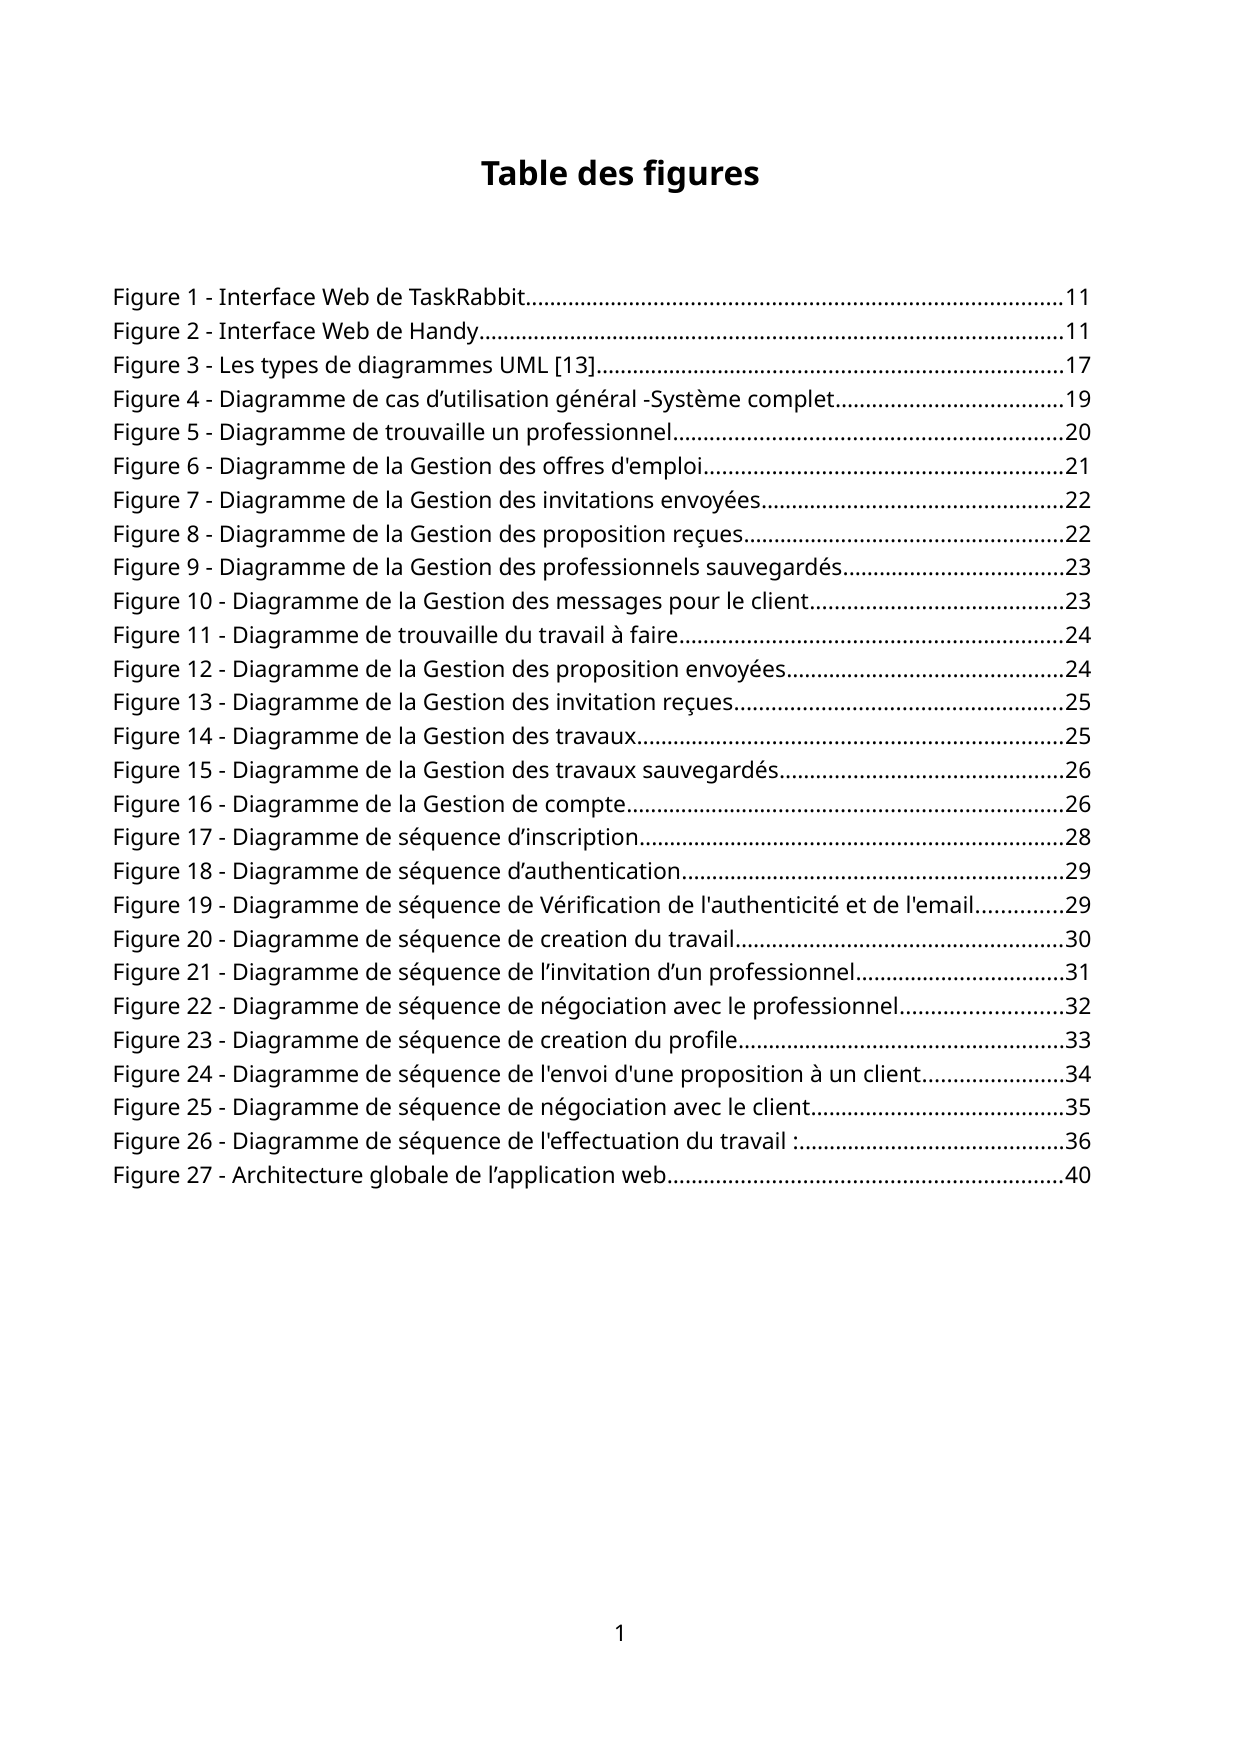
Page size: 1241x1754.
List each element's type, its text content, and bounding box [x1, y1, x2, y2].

text Figure 2 - Interface Web de Handy 11 [112, 315, 1128, 346]
text Figure 10 - Diagramme de la Gestion des messages pour le client 23 [112, 585, 1128, 616]
text Figure 11 - Diagramme de trouvaille du travail à faire 24 [112, 619, 1128, 650]
text Figure 16 - Diagramme de la Gestion de compte 26 [112, 787, 1128, 819]
text Figure 23 - Diagramme de séquence de creation du profile 33 [112, 1024, 1128, 1055]
text Figure 22 - Diagramme de séquence de négociation avec le professionnel 32 [112, 990, 1128, 1021]
text Figure 4 - Diagramme de cas d’utilisation général -Système complet 19 [112, 382, 1128, 414]
text Figure 21 - Diagramme de séquence de l’invitation d’un professionnel 31 [112, 956, 1128, 987]
text Figure 24 - Diagramme de séquence de l'envoi d'une proposition à un client 34 [112, 1057, 1128, 1089]
text Figure 13 - Diagramme de la Gestion des invitation reçues 25 [112, 686, 1128, 717]
text Figure 25 - Diagramme de séquence de négociation avec le client 35 [112, 1091, 1128, 1122]
text Figure 15 - Diagramme de la Gestion des travaux sauvegardés 26 [112, 754, 1128, 785]
text Figure 17 - Diagramme de séquence d’inscription 28 [112, 821, 1128, 852]
text Figure 18 - Diagramme de séquence d’authentication 29 [112, 855, 1128, 886]
text Figure 19 - Diagramme de séquence de Vérification de l'authenticité et de l'email 29 [112, 889, 1128, 920]
text Figure 14 - Diagramme de la Gestion des travaux 25 [112, 720, 1128, 751]
text Figure 6 - Diagramme de la Gestion des offres d'emploi 21 [112, 450, 1128, 481]
text Figure 5 - Diagramme de trouvaille un professionnel 20 [112, 416, 1128, 447]
text Table des figures [112, 150, 1128, 195]
text Figure 8 - Diagramme de la Gestion des proposition reçues 22 [112, 517, 1128, 549]
text Figure 12 - Diagramme de la Gestion des proposition envoyées 24 [112, 652, 1128, 684]
text Figure 3 - Les types de diagrammes UML [13] 17 [112, 349, 1128, 380]
text Figure 27 - Architecture globale de l’application web 40 [112, 1159, 1128, 1190]
text Figure 1 - Interface Web de TaskRabbit 11 [112, 281, 1128, 312]
text Figure 9 - Diagramme de la Gestion des professionnels sauvegardés 23 [112, 551, 1128, 582]
text Figure 7 - Diagramme de la Gestion des invitations envoyées 22 [112, 484, 1128, 515]
text Figure 20 - Diagramme de séquence de creation du travail 30 [112, 922, 1128, 954]
text Figure 26 - Diagramme de séquence de l'effectuation du travail : 36 [112, 1125, 1128, 1156]
